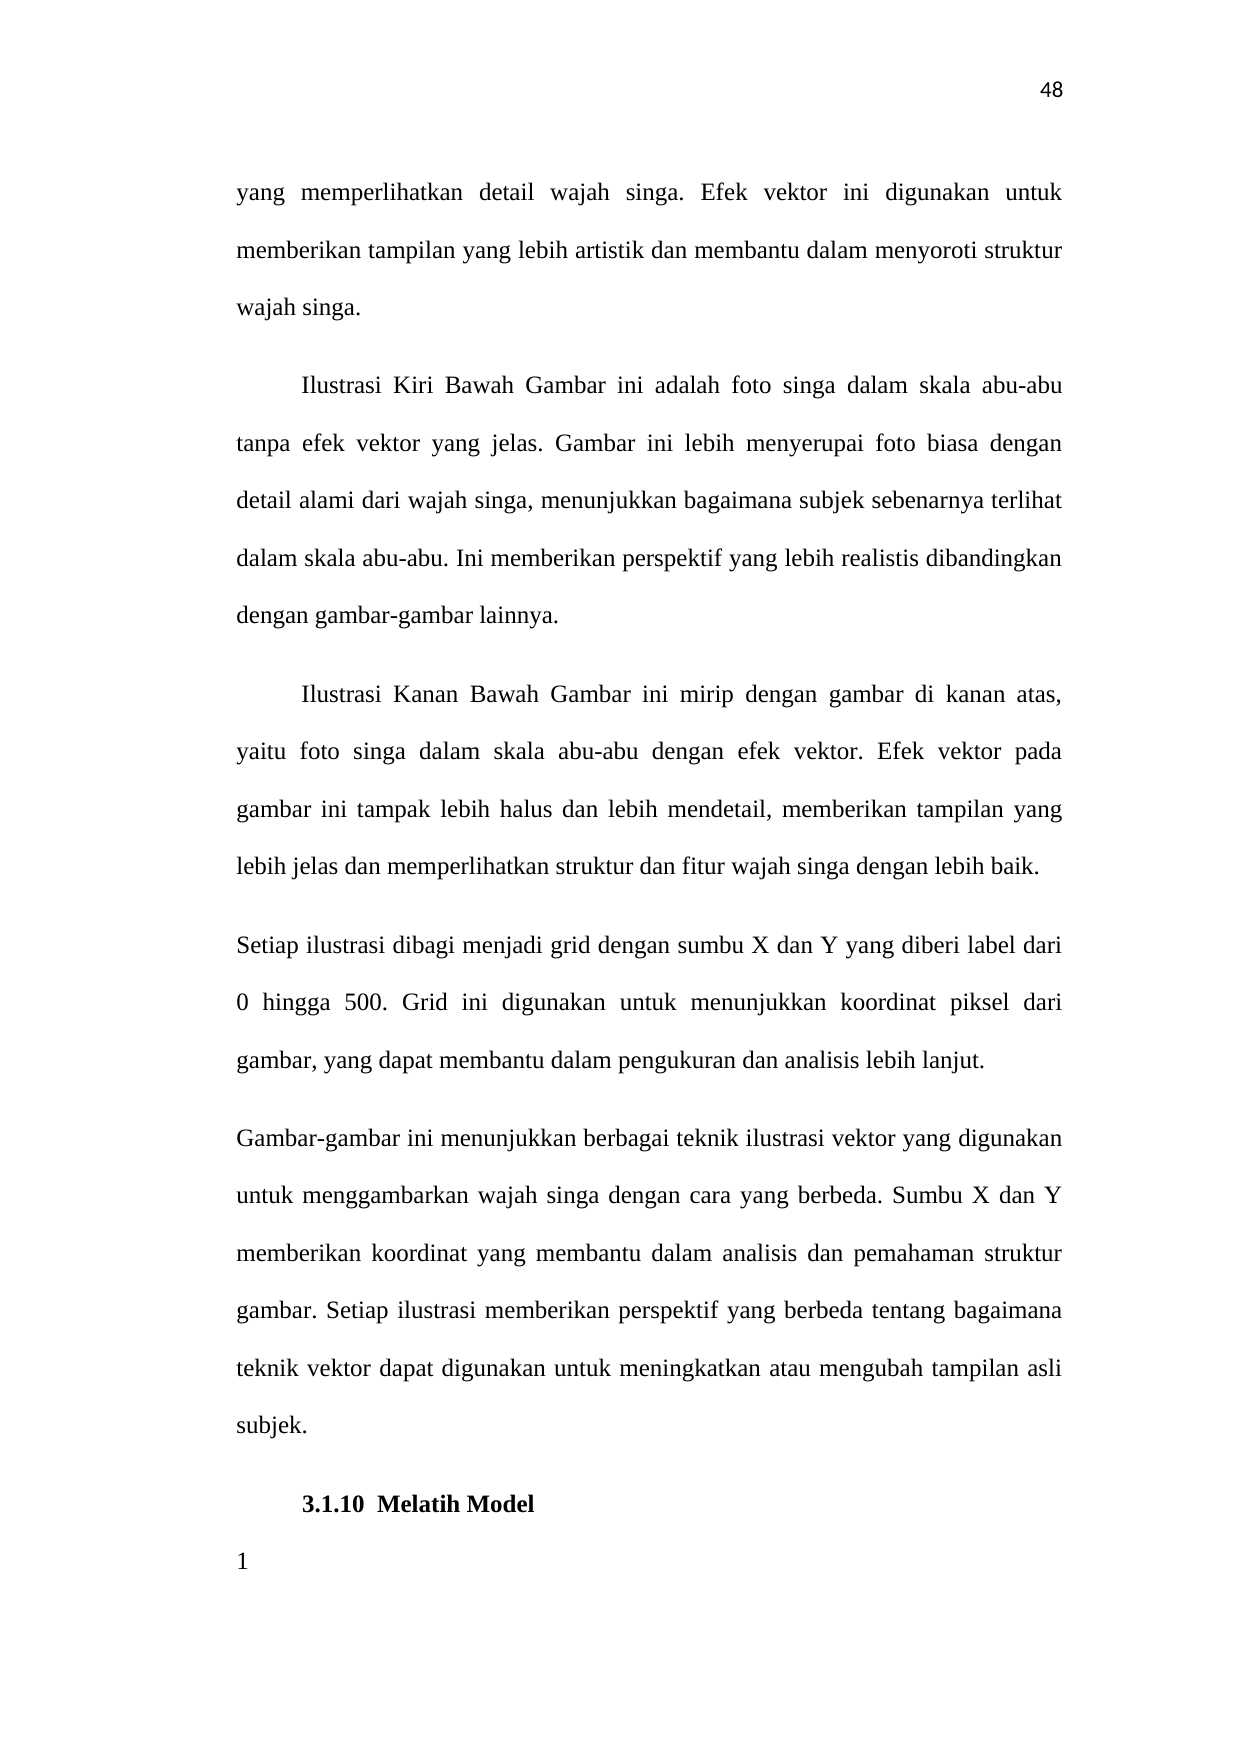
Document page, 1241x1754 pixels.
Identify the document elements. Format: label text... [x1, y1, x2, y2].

text Ilustrasi Kiri Bawah Gambar ini adalah foto singa dalam skala abu-abu tanpa efek vektor yang jelas. Gambar ini lebih menyerupai foto biasa dengan detail alami dari wajah singa, menunjukkan bagaimana subjek sebenarnya terlihat dalam skala abu-abu. Ini memberikan perspektif yang lebih realistis dibandingkan dengan gambar-gambar lainnya. [236, 371, 1063, 629]
list Melatih Model [302, 1489, 1063, 1518]
text Ilustrasi Kanan Bawah Gambar ini mirip dengan gambar di kanan atas, yaitu foto singa dalam skala abu-abu dengan efek vektor. Efek vektor pada gambar ini tampak lebih halus dan lebih mendetail, memberikan tampilan yang lebih jelas dan memperlihatkan struktur dan fitur wajah singa dengan lebih baik. [236, 679, 1063, 880]
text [236, 177, 1063, 321]
text Setiap ilustrasi dibagi menjadi grid dengan sumbu X dan Y yang diberi label dari 0 hingga 500. Grid ini digunakan untuk menunjukkan koordinat piksel dari gambar, yang dapat membantu dalam pengukuran dan analisis lebih lanjut. [236, 930, 1063, 1073]
text Gambar-gambar ini menunjukkan berbagai teknik ilustrasi vektor yang digunakan untuk menggambarkan wajah singa dengan cara yang berbeda. Sumbu X dan Y memberikan koordinat yang membantu dalam analisis dan pemahaman struktur gambar. Setiap ilustrasi memberikan perspektif yang berbeda tentang bagaimana teknik vektor dapat digunakan untuk meningkatkan atau mengubah tampilan asli subjek. [236, 1123, 1063, 1439]
